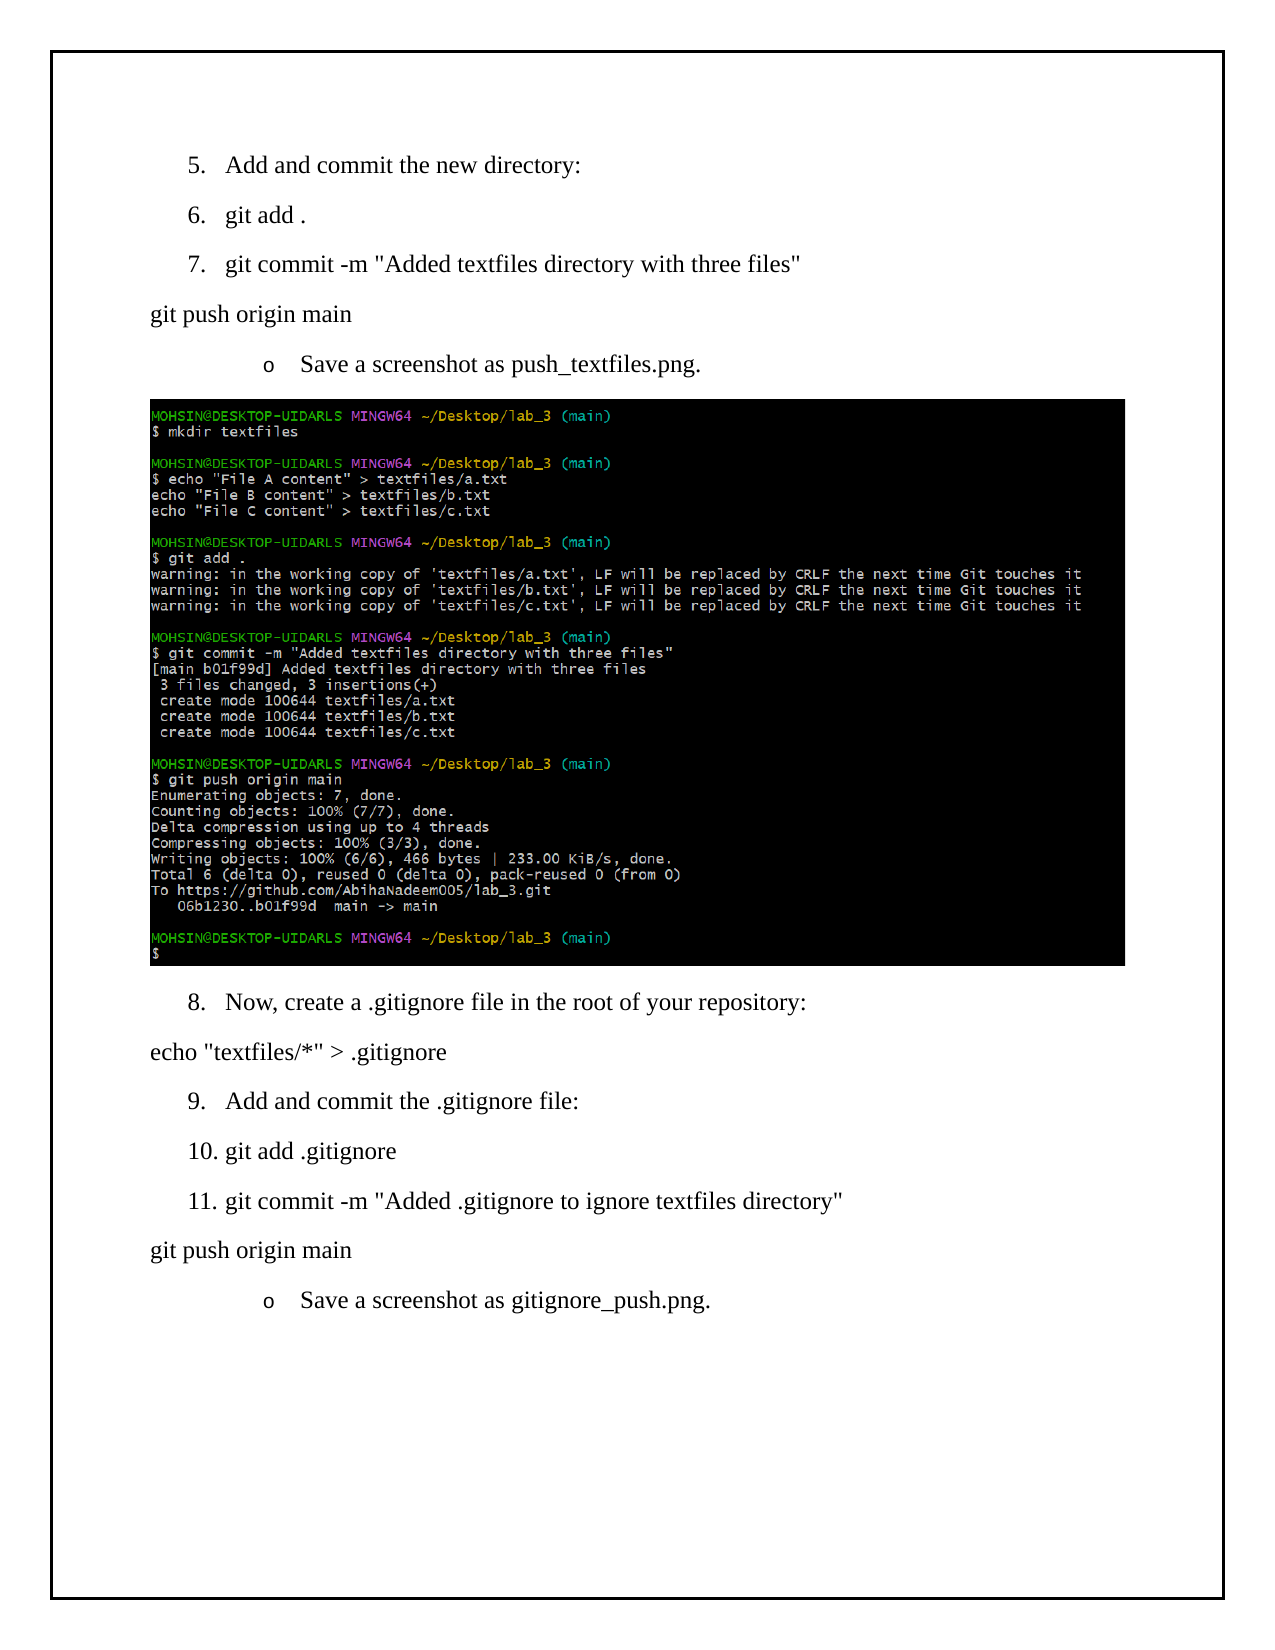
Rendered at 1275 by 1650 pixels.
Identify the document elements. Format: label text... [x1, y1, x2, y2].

list Add and commit the .gitignore file: [187, 1086, 1125, 1115]
list Save a screenshot as gitignore_push.png. [262, 1285, 1125, 1315]
text git push origin main [150, 299, 1125, 328]
list git add . [187, 200, 1125, 228]
list git commit -m "Added textfiles directory with three files" [187, 249, 1125, 278]
list Save a screenshot as push_textfiles.png. [262, 349, 1125, 378]
text echo "textfiles/*" > .gitignore [150, 1037, 1125, 1065]
list Add and commit the new directory: [187, 150, 1125, 179]
list git add .gitignore [187, 1136, 1125, 1165]
text git push origin main [150, 1235, 1125, 1264]
list Now, create a .gitignore file in the root of your repository: [187, 987, 1125, 1016]
picture [150, 399, 1125, 966]
list git commit -m "Added .gitignore to ignore textfiles directory" [187, 1186, 1125, 1214]
